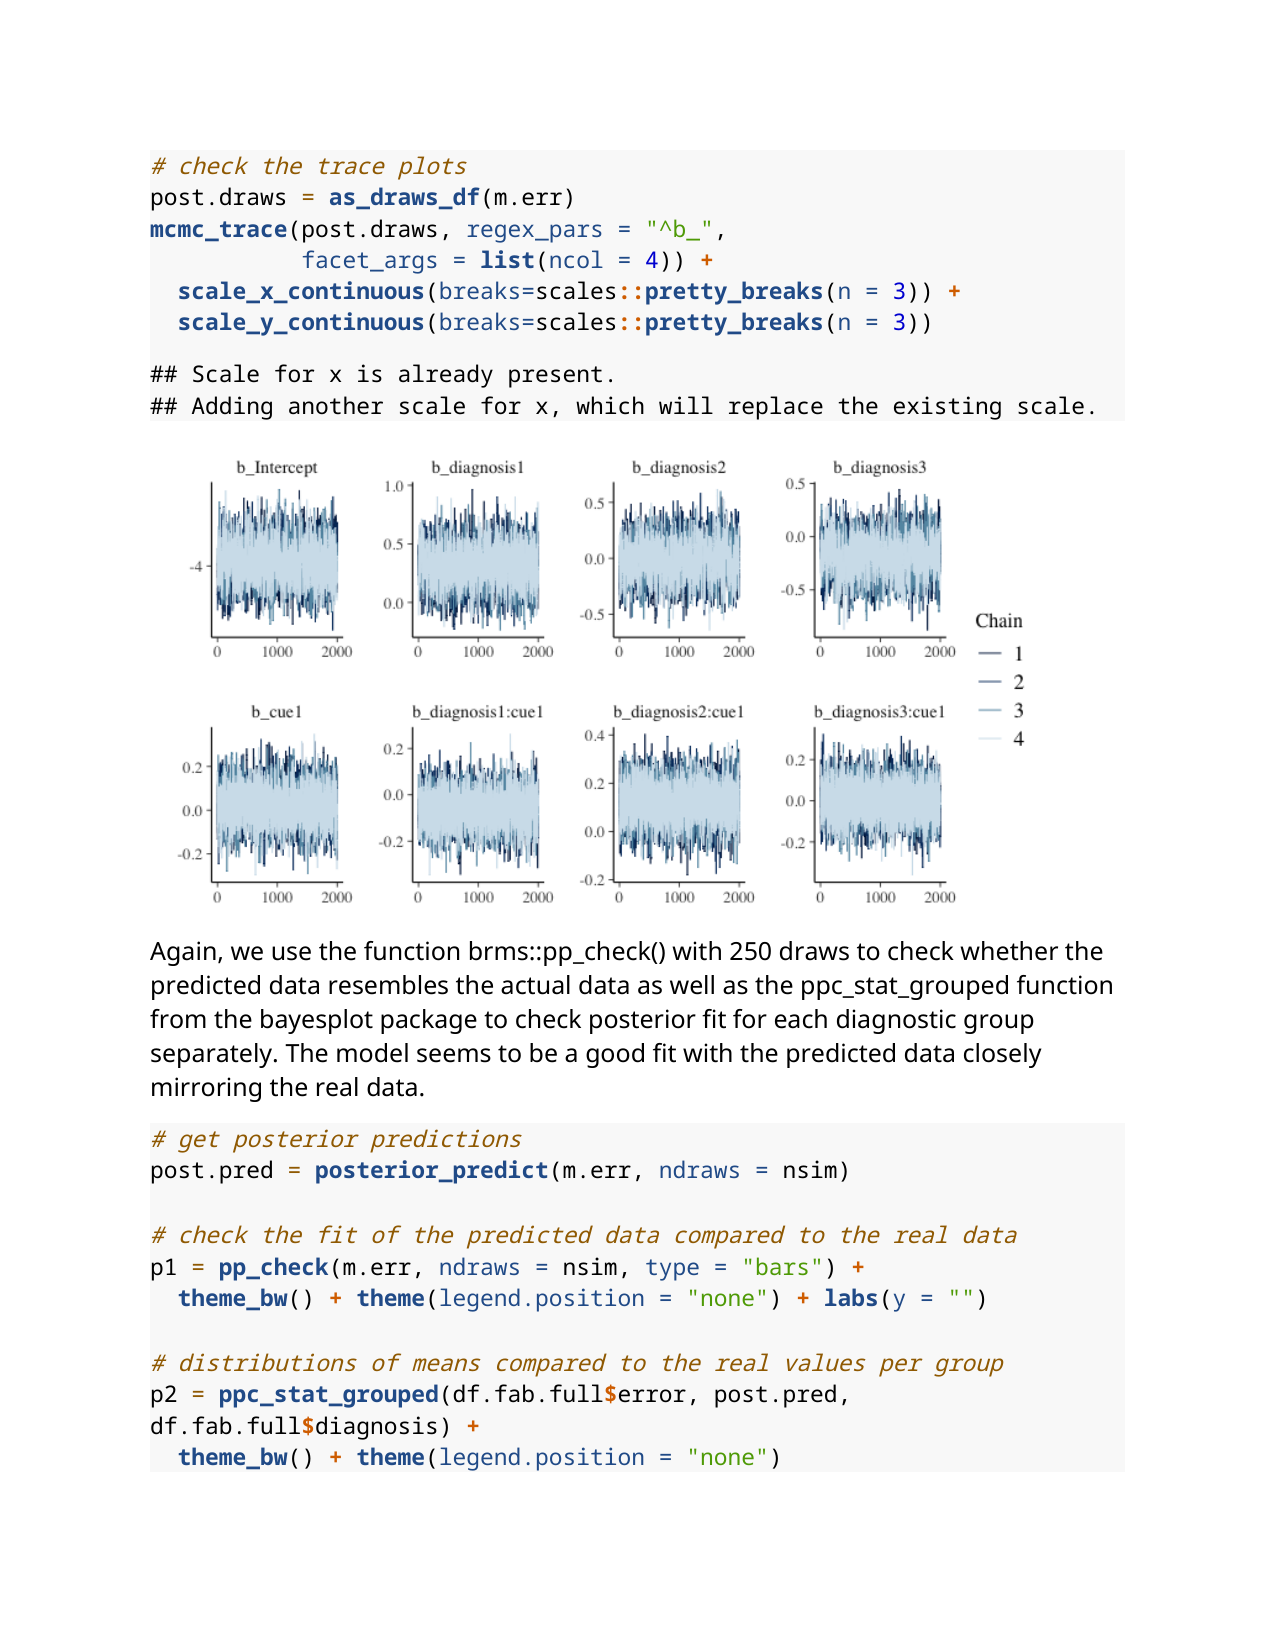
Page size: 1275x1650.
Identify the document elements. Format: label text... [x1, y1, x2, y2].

text # check the trace plots post.draws = as_draws_df(m.err) mcmc_trace(post.draws, regex_pars = "^b_", facet_args = list(ncol = 4)) + scale_x_continuous(breaks=scales::pretty_breaks(n = 3)) + scale_y_continuous(breaks=scales::pretty_breaks(n = 3)) [150, 150, 1125, 337]
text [150, 1123, 1125, 1472]
picture [168, 441, 1044, 915]
text ## Scale for x is already present. ## Adding another scale for x, which will replace the existing scale. [150, 358, 1125, 421]
text Again, we use the function brms::pp_check() with 250 draws to check whether the predicted data resembles the actual data as well as the ppc_stat_grouped function from the bayesplot package to check posterior fit for each diagnostic group separately. The model seems to be a good fit with the predicted data closely mirroring the real data. [150, 934, 1125, 1104]
